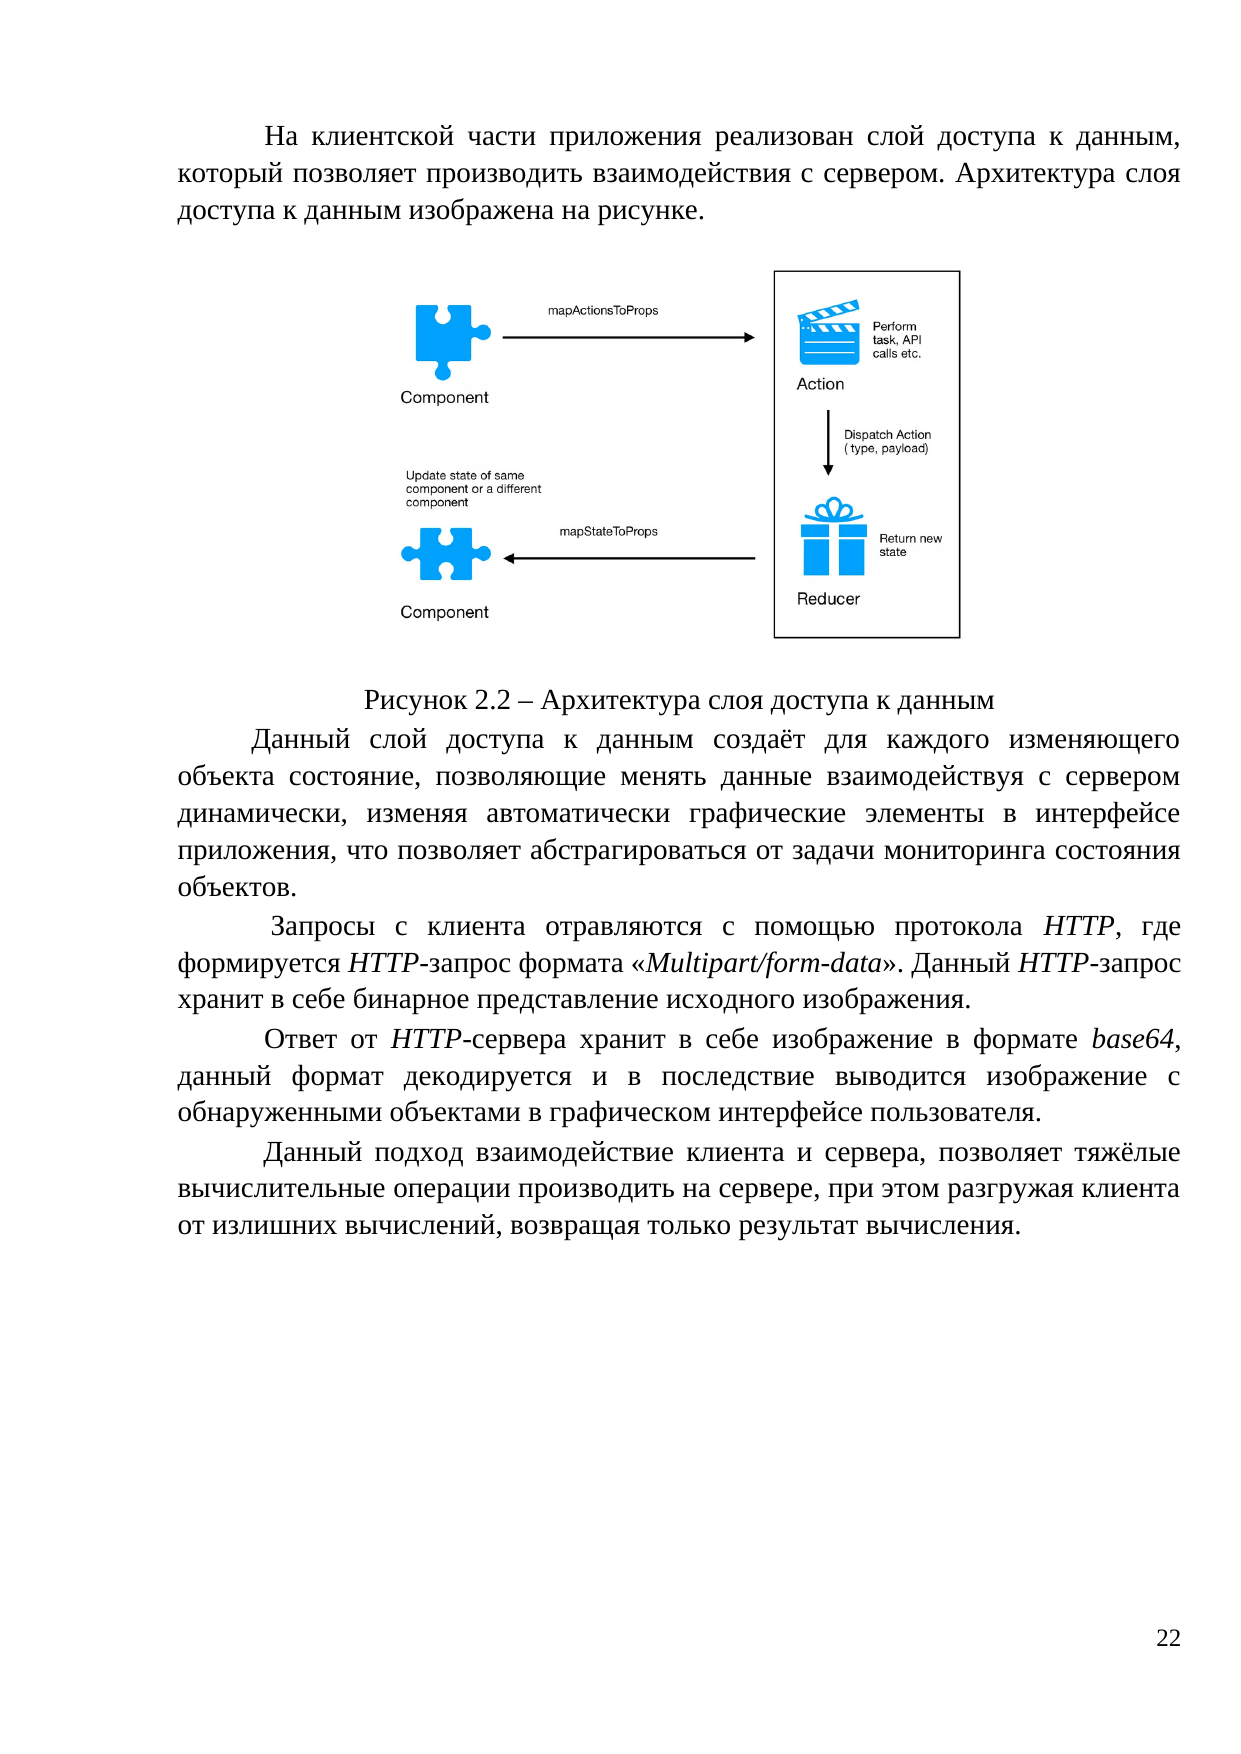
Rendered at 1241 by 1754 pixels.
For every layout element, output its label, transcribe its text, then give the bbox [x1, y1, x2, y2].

picture [392, 270, 966, 644]
text Данный подход взаимодействие клиента и сервера, позволяет тяжёлые вычислительные операции производить на сервере, при этом разгружая клиента от излишних вычислений, возвращая только результат вычисления. [177, 1134, 1181, 1241]
text Запросы с клиента отравляются с помощью протокола HTTP, где формируется HTTP-запрос формата «Multipart/form-data». Данный HTTP-запрос хранит в себе бинарное представление исходного изображения. [177, 908, 1181, 1015]
text Данный слой доступа к данным создаёт для каждого изменяющего объекта состояние, позволяющие менять данные взаимодействуя с сервером динамически, изменяя автоматически графические элементы в интерфейсе приложения, что позволяет абстрагироваться от задачи мониторинга состояния объектов. [177, 721, 1181, 902]
text Рисунок 2.2 – Архитектура слоя доступа к данным [177, 682, 1181, 716]
text Ответ от HTTP-сервера хранит в себе изображение в формате base64, данный формат декодируется и в последствие выводится изображение с обнаруженными объектами в графическом интерфейсе пользователя. [177, 1021, 1181, 1128]
text На клиентской части приложения реализован слой доступа к данным, который позволяет производить взаимодействия с сервером. Архитектура слоя доступа к данным изображена на рисунке. [177, 118, 1181, 225]
